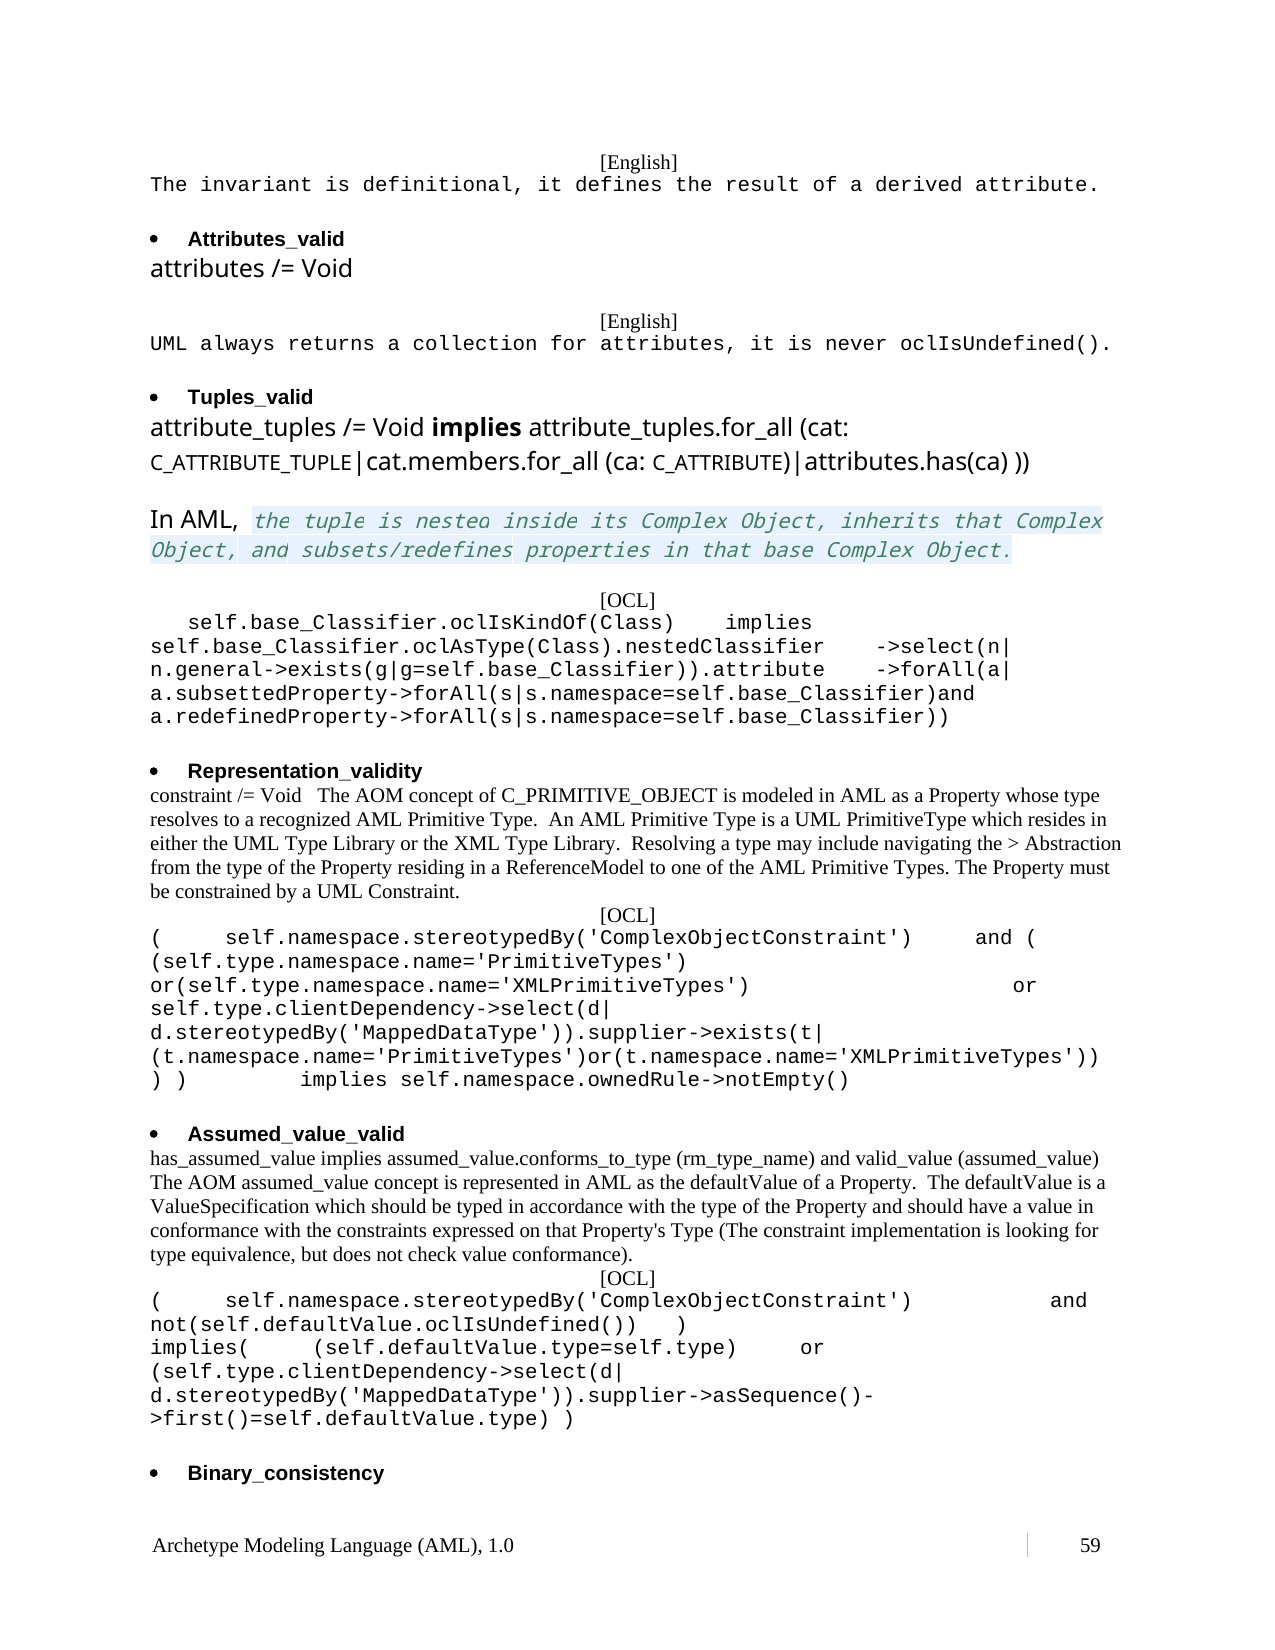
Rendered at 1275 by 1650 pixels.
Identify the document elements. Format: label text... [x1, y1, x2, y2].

text attribute_tuples /= Void implies attribute_tuples.for_all (cat: [150, 409, 1125, 443]
text [English] [525, 309, 1125, 333]
text ( self.namespace.stereotypedBy('ComplexObjectConstraint') and ( (self.type.namespace.name='PrimitiveTypes') or(self.type.namespace.name='XMLPrimitiveTypes') or self.type.clientDependency->select(d|d.stereotypedBy('MappedDataType')).supplier->exists(t|(t.namespace.name='PrimitiveTypes')or(t.namespace.name='XMLPrimitiveTypes')) ) ) implies self.namespace.ownedRule->notEmpty() [150, 927, 1125, 1093]
text [OCL] [525, 588, 1125, 612]
text attributes /= Void [150, 251, 1125, 284]
text ( self.namespace.stereotypedBy('ComplexObjectConstraint') and not(self.defaultValue.oclIsUndefined()) ) implies( (self.defaultValue.type=self.type) or (self.type.clientDependency->select(d|d.stereotypedBy('MappedDataType')).supplier->asSequence()->first()=self.defaultValue.type) ) [150, 1290, 1125, 1432]
text In AML, the tuple is nested inside its Complex Object, inherits that Complex Object, and subsets/redefines properties in that base Complex Object. [150, 501, 1125, 564]
text UML always returns a collection for attributes, it is never oclIsUndefined(). [150, 333, 1125, 356]
list Binary_consistency [150, 1461, 1125, 1485]
list Representation_validity [150, 759, 1125, 783]
text [English] [525, 150, 1125, 174]
list Assumed_value_valid [150, 1122, 1125, 1146]
text has_assumed_value implies assumed_value.conforms_to_type (rm_type_name) and valid_value (assumed_value) The AOM assumed_value concept is represented in AML as the defaultValue of a Property. The defaultValue is a ValueSpecification which should be typed in accordance with the type of the Property and should have a value in conformance with the constraints expressed on that Property's Type (The constraint implementation is looking for type equivalence, but does not check value conformance). [150, 1146, 1125, 1266]
text The invariant is definitional, it defines the result of a derived attribute. [150, 174, 1125, 198]
text C_ATTRIBUTE_TUPLE|cat.members.for_all (ca: C_ATTRIBUTE)|attributes.has(ca) )) [150, 443, 1125, 477]
list Attributes_valid [150, 226, 1125, 251]
text self.base_Classifier.oclIsKindOf(Class) implies self.base_Classifier.oclAsType(Class).nestedClassifier ->select(n|n.general->exists(g|g=self.base_Classifier)).attribute ->forAll(a|a.subsettedProperty->forAll(s|s.namespace=self.base_Classifier)and a.redefinedProperty->forAll(s|s.namespace=self.base_Classifier)) [150, 612, 1125, 730]
list Tuples_valid [150, 385, 1125, 409]
text [OCL] [525, 1266, 1125, 1290]
text constraint /= Void The AOM concept of C_PRIMITIVE_OBJECT is modeled in AML as a Property whose type resolves to a recognized AML Primitive Type. An AML Primitive Type is a UML PrimitiveType which resides in either the UML Type Library or the XML Type Library. Resolving a type may include navigating the > Abstraction from the type of the Property residing in a ReferenceModel to one of the AML Primitive Types. The Property must be constrained by a UML Constraint. [150, 783, 1125, 903]
text [OCL] [525, 903, 1125, 927]
